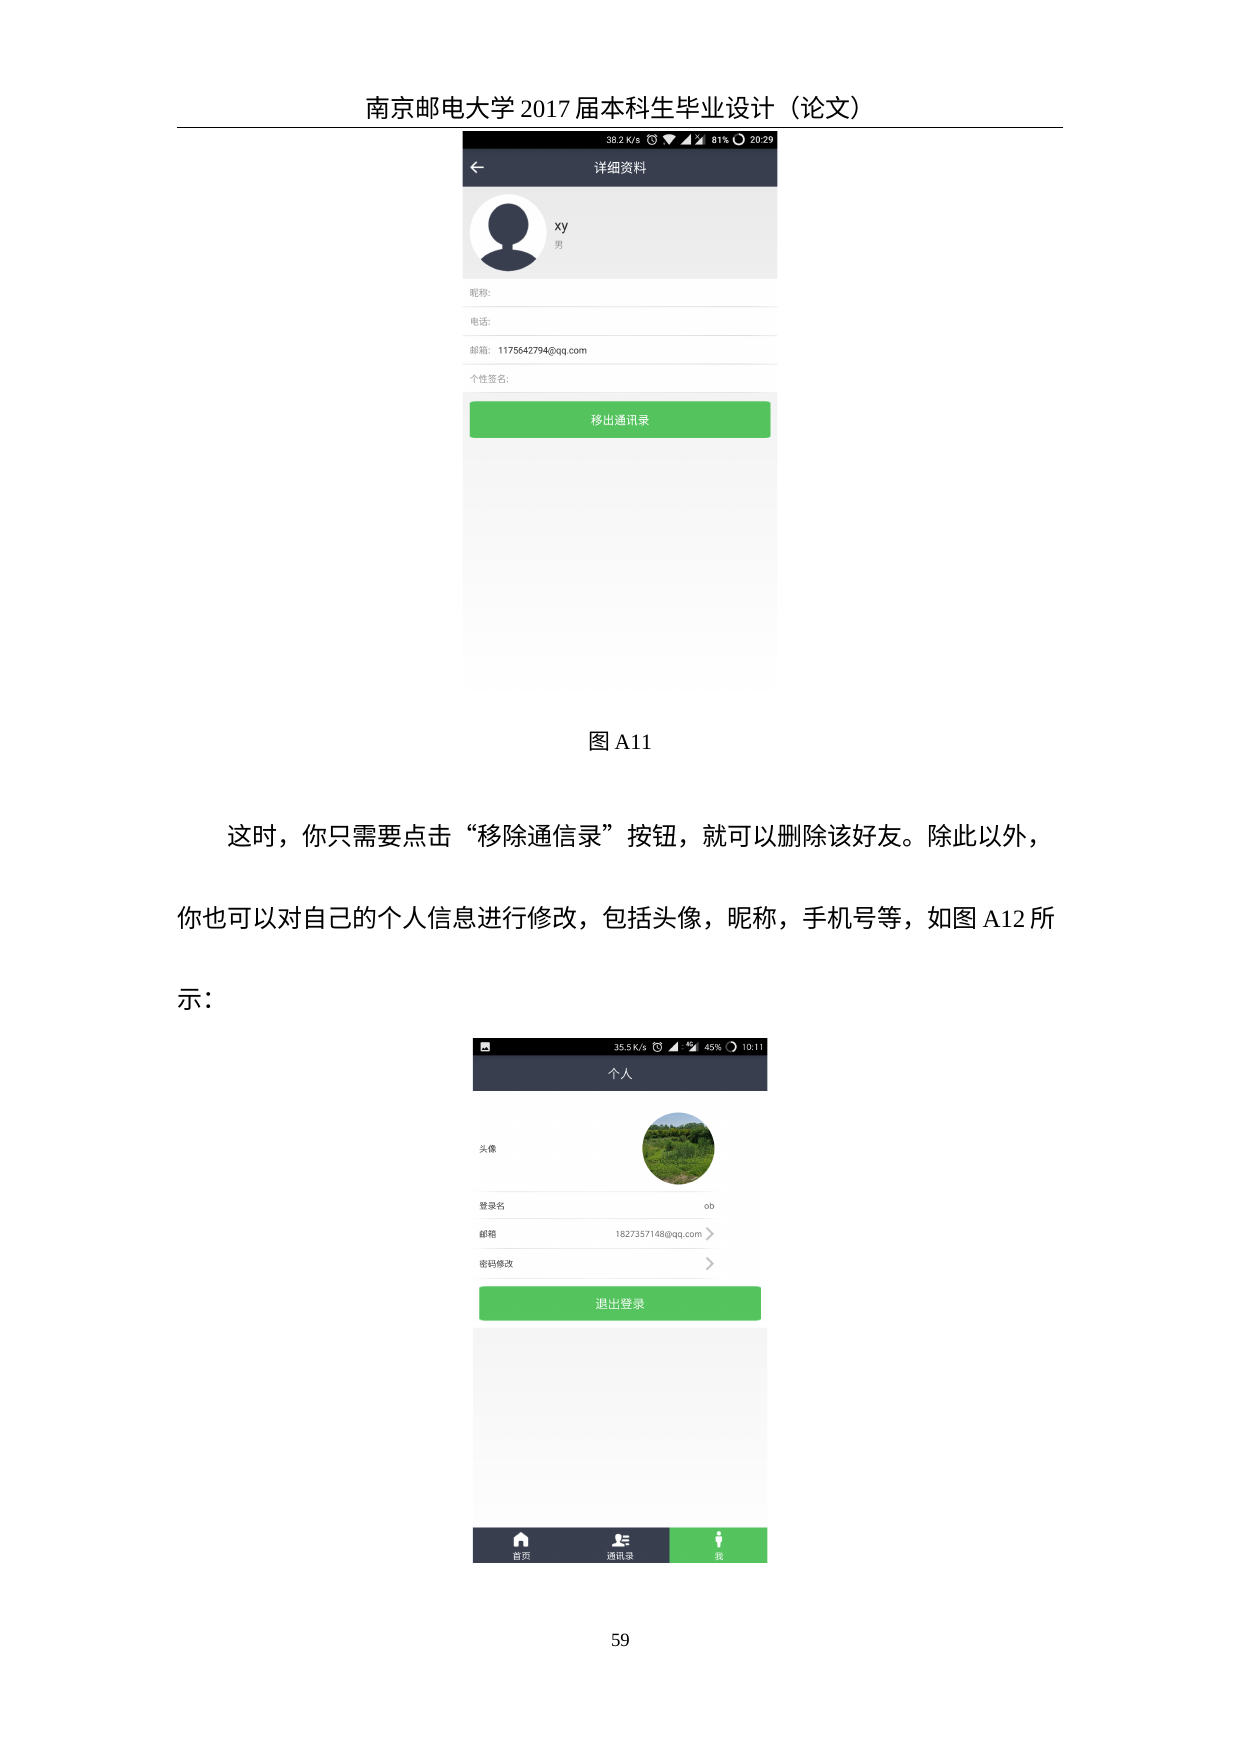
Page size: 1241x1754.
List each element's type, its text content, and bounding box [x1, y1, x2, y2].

text 图A11 [177, 723, 1063, 756]
picture [472, 1038, 768, 1563]
picture [462, 131, 778, 692]
text 这时，你只需要点击“移除通信录”按钮，就可以删除该好友。除此以外，你也可以对自己的个人信息进行修改，包括头像，昵称，手机号等，如图A12所示： [177, 802, 1063, 1030]
